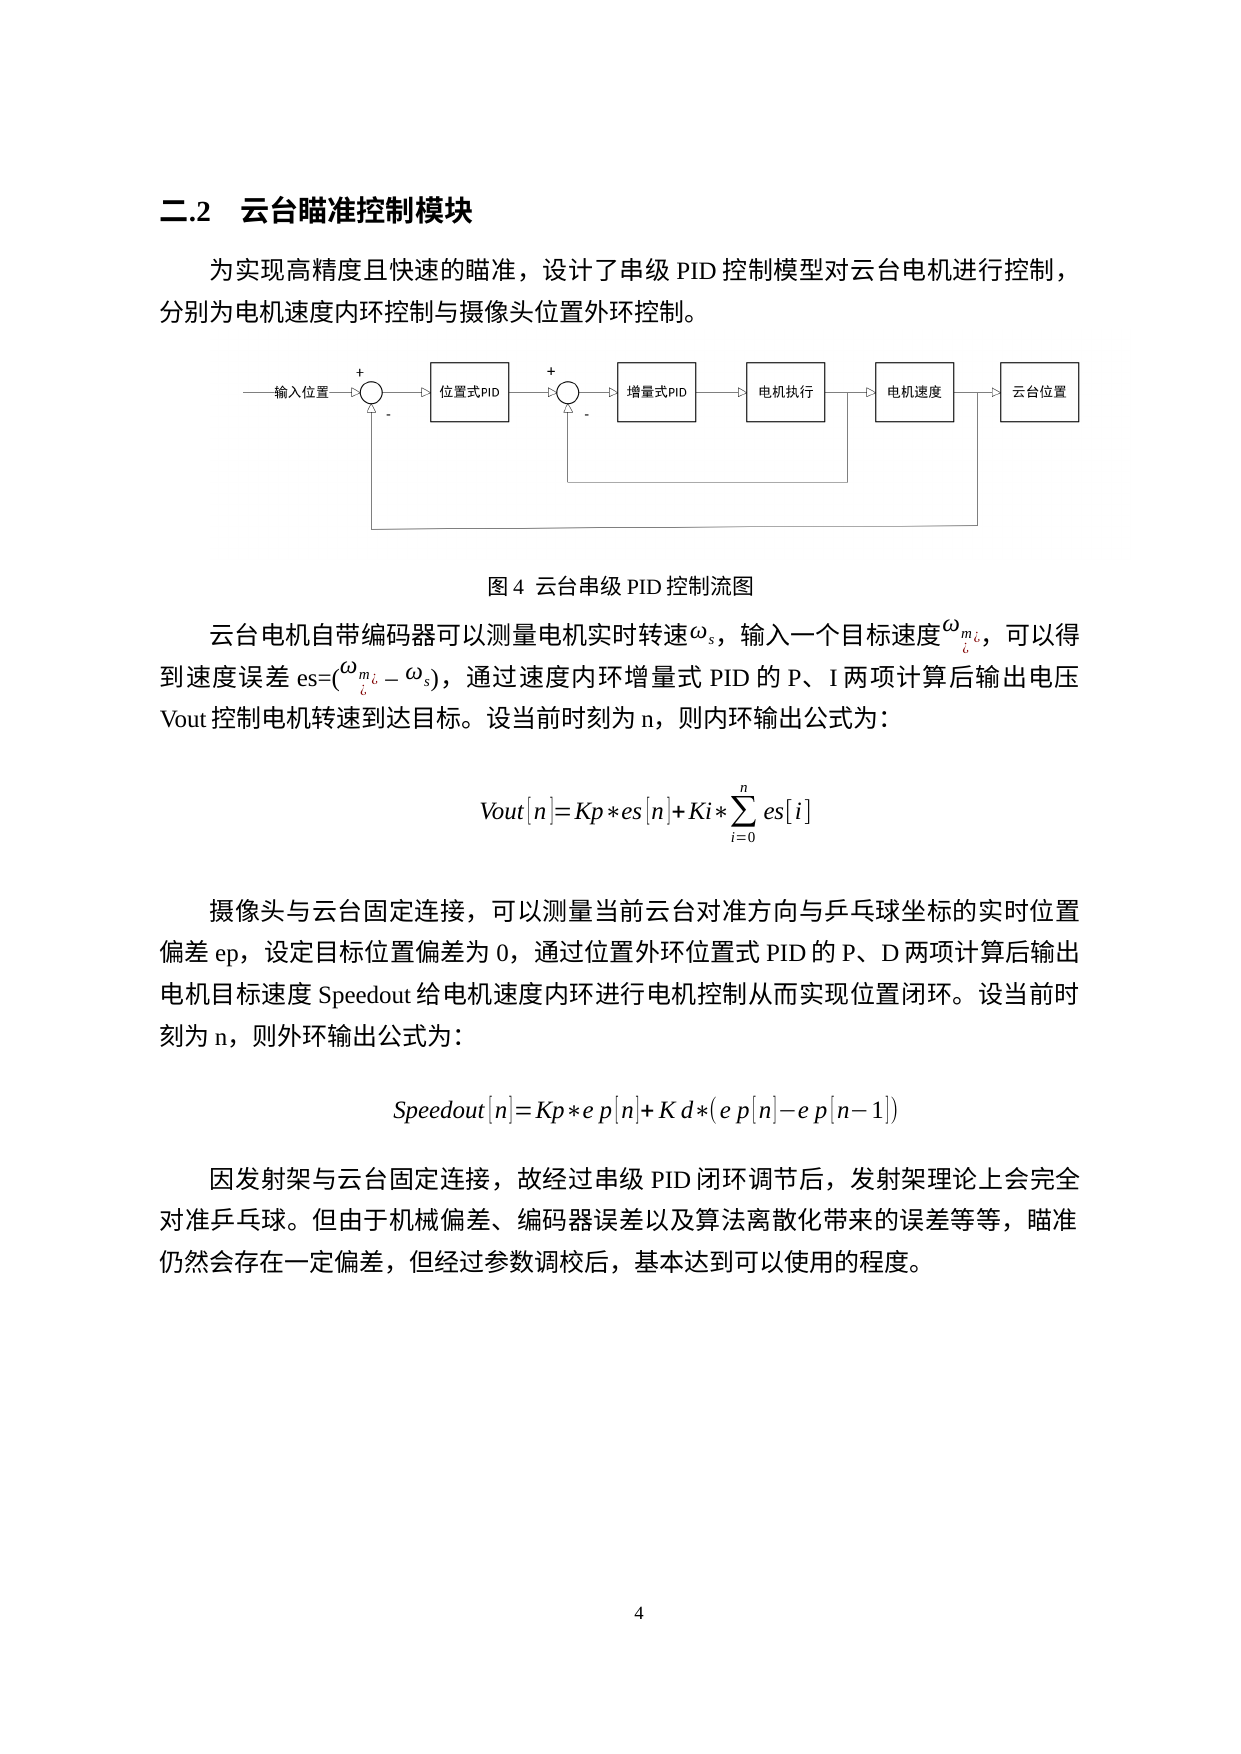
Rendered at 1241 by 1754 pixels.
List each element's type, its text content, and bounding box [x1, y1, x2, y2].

text 为实现高精度且快速的瞄准，设计了串级PID控制模型对云台电机进行控制，分别为电机速度内环控制与摄像头位置外环控制。 [159, 246, 1081, 329]
text 摄像头与云台固定连接，可以测量当前云台对准方向与乒乓球坐标的实时位置偏差ep，设定目标位置偏差为0，通过位置外环位置式PID的P、D两项计算后输出电机目标速度Speedout给电机速度内环进行电机控制从而实现位置闭环。设当前时刻为n，则外环输出公式为： [159, 887, 1081, 1053]
text 云台电机自带编码器可以测量电机实时转速，输入一个目标速度，可以得到速度误差es=( – )，通过速度内环增量式PID的P、I两项计算后输出电压Vout控制电机转速到达目标。设当前时刻为n，则内环输出公式为： [159, 611, 1081, 736]
text 图4 云台串级PID控制流图 [159, 569, 1081, 601]
subtitle 云台瞄准控制模块 [159, 188, 1081, 229]
text 因发射架与云台固定连接，故经过串级PID闭环调节后，发射架理论上会完全对准乒乓球。但由于机械偏差、编码器误差以及算法离散化带来的误差等等，瞄准仍然会存在一定偏差，但经过参数调校后，基本达到可以使用的程度。 [159, 1155, 1081, 1280]
picture [209, 329, 1131, 560]
